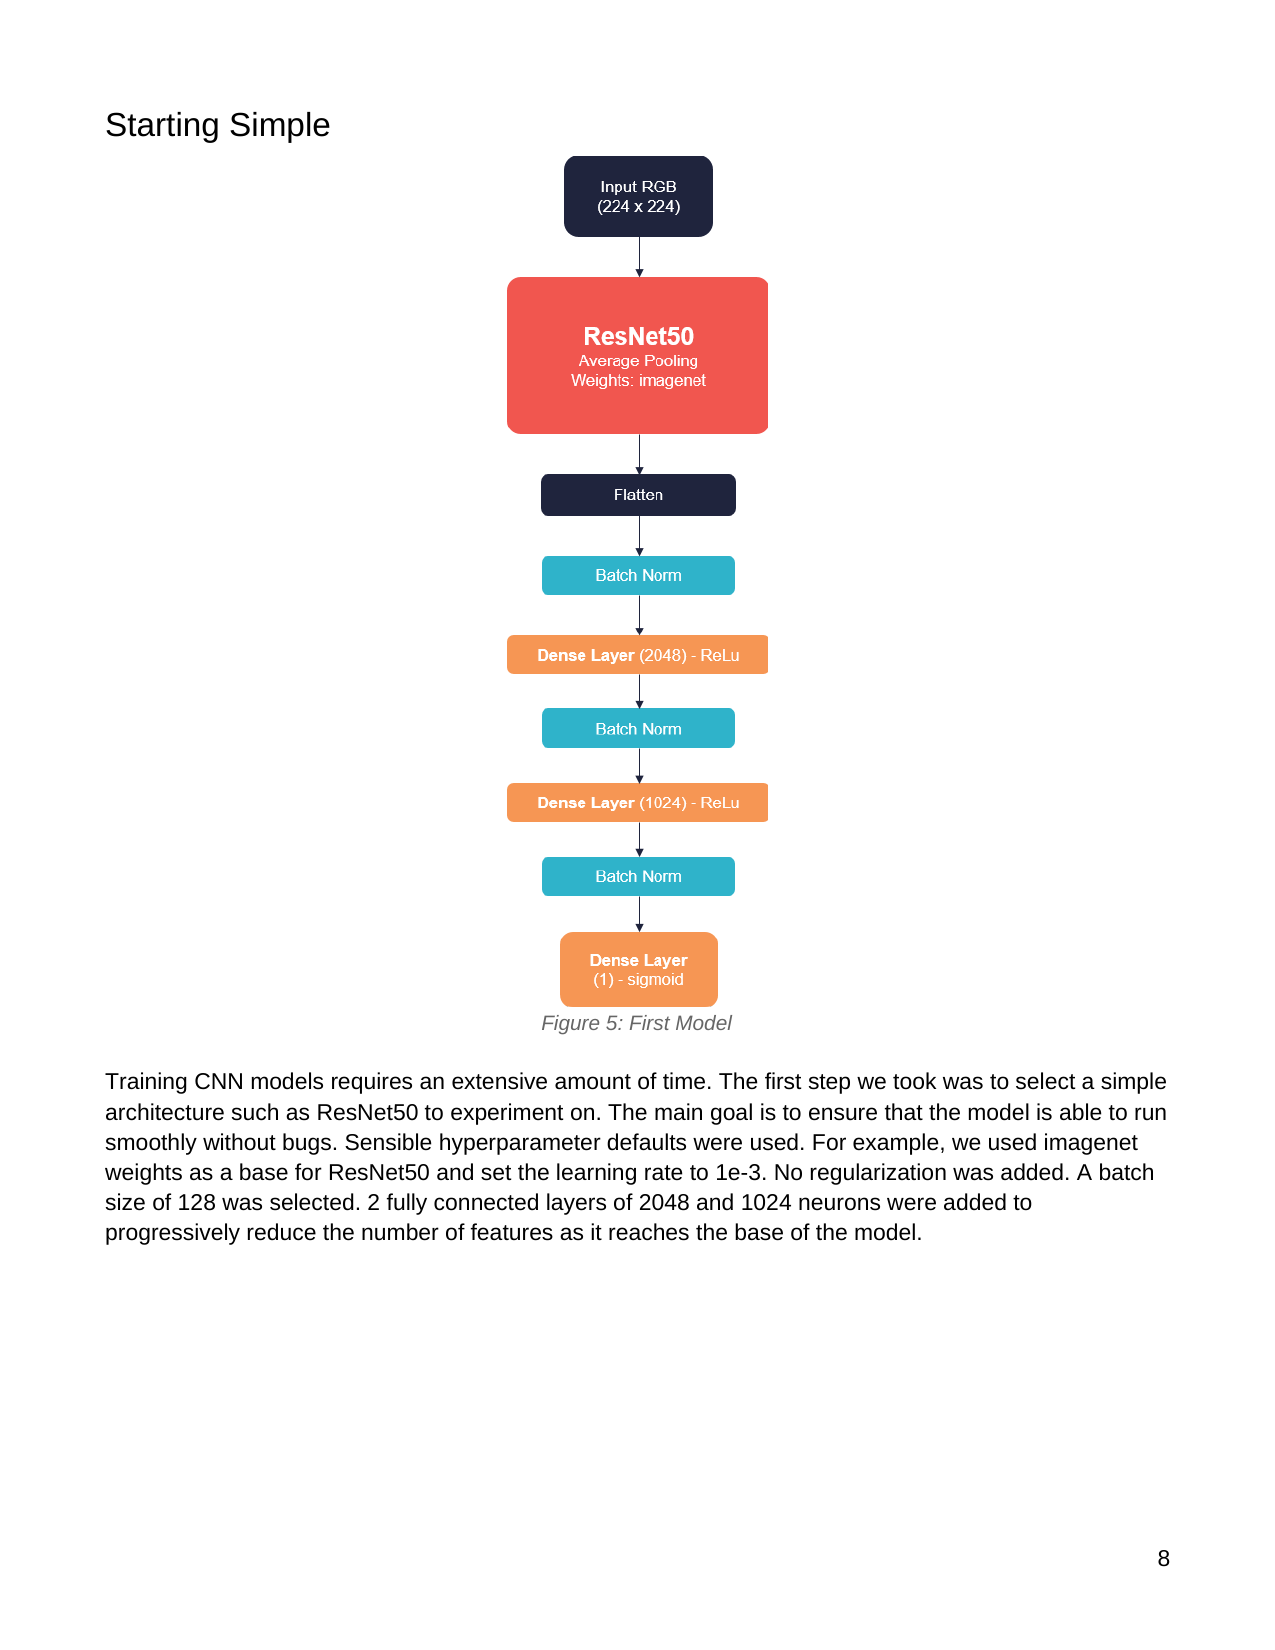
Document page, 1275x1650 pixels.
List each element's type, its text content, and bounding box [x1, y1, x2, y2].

subtitle Starting Simple [105, 105, 1170, 143]
text Training CNN models requires an extensive amount of time. The first step we took was to select a simple architecture such as ResNet50 to experiment on. The main goal is to ensure that the model is able to run smoothly without bugs. Sensible hyperparameter defaults were used. For example, we used imagenet weights as a base for ResNet50 and set the learning rate to 1e-3. No regularization was added. A batch size of 128 was selected. 2 fully connected layers of 2048 and 1024 neurons were added to progressively reduce the number of features as it reaches the base of the model. [105, 1068, 1170, 1246]
picture [507, 156, 768, 1007]
text Figure 5: First Model [105, 1011, 1170, 1034]
